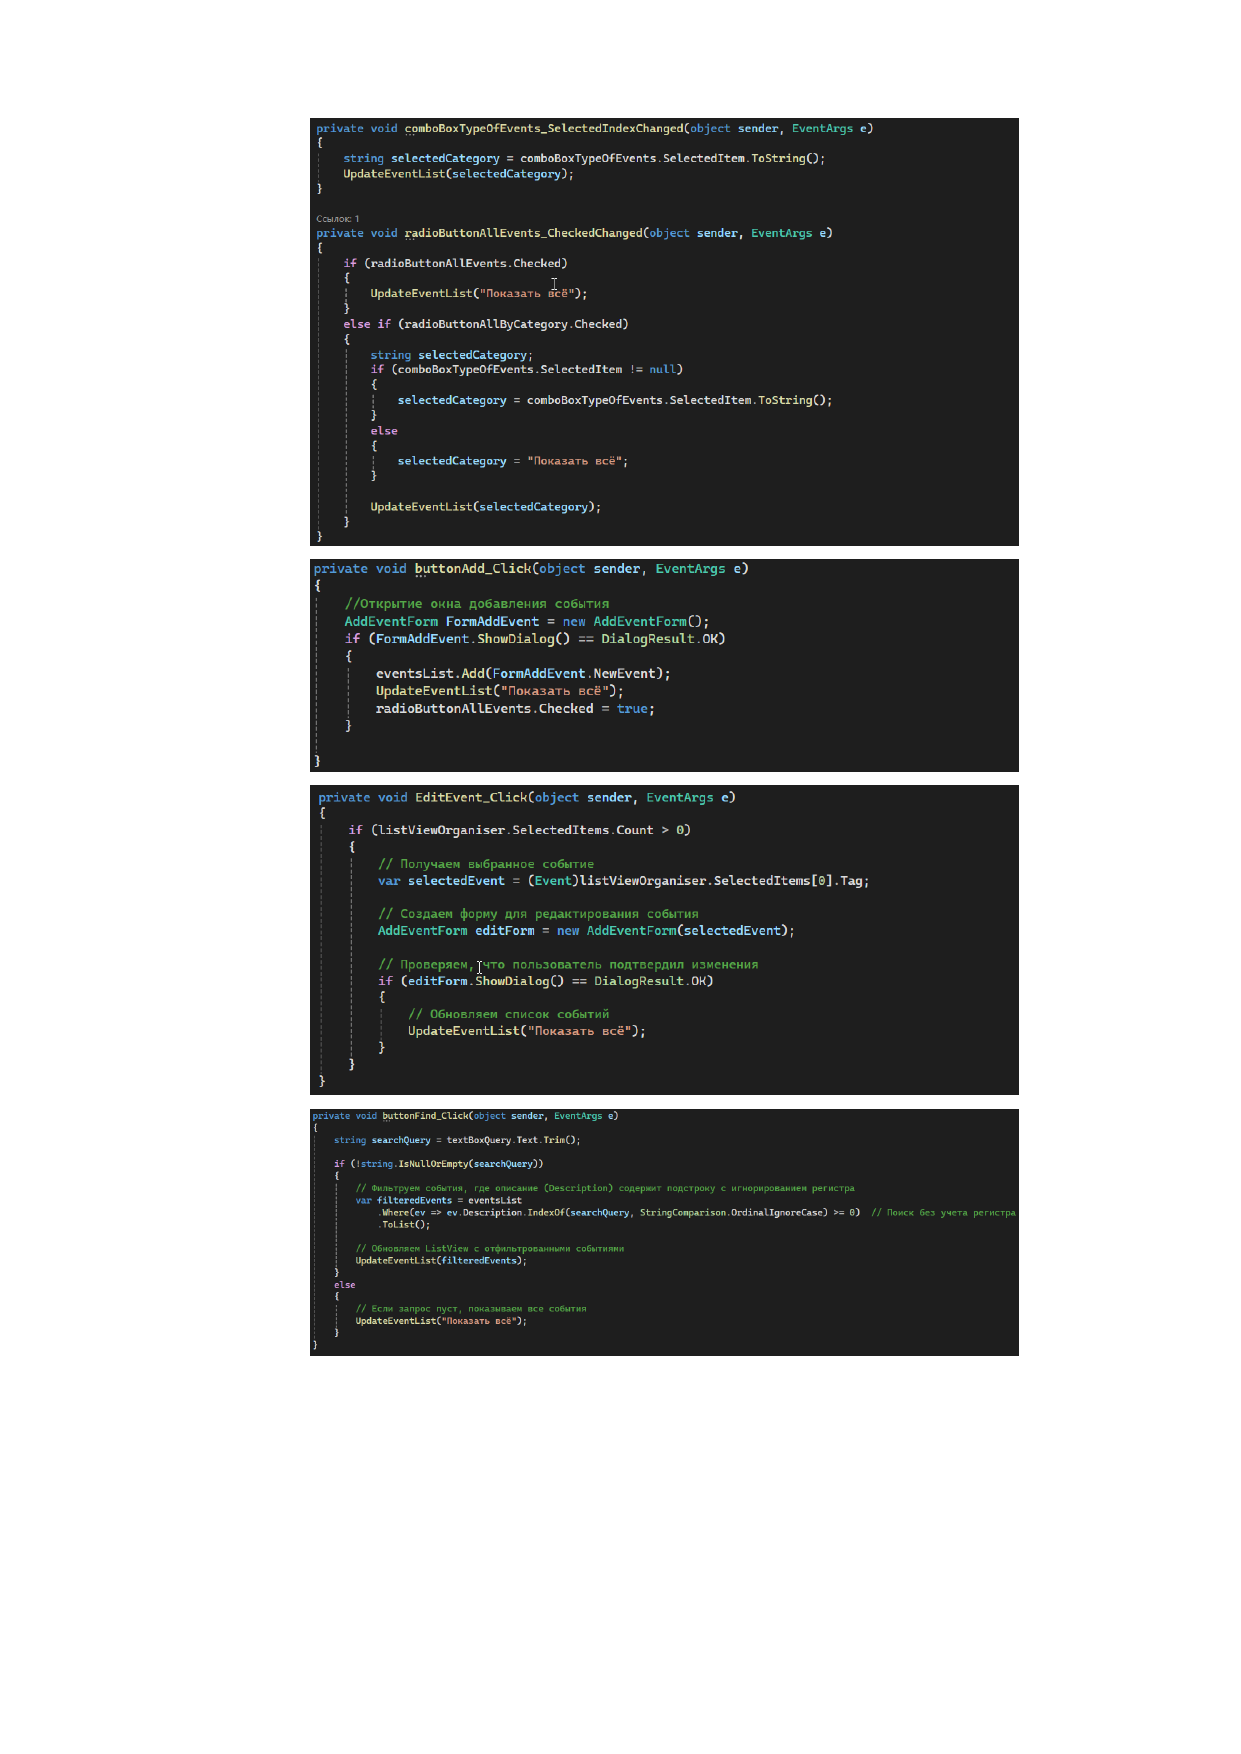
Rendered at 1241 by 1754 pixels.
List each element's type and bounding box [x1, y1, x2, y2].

picture [310, 1109, 1019, 1356]
picture [310, 118, 1019, 546]
picture [310, 559, 1019, 772]
picture [310, 785, 1019, 1095]
